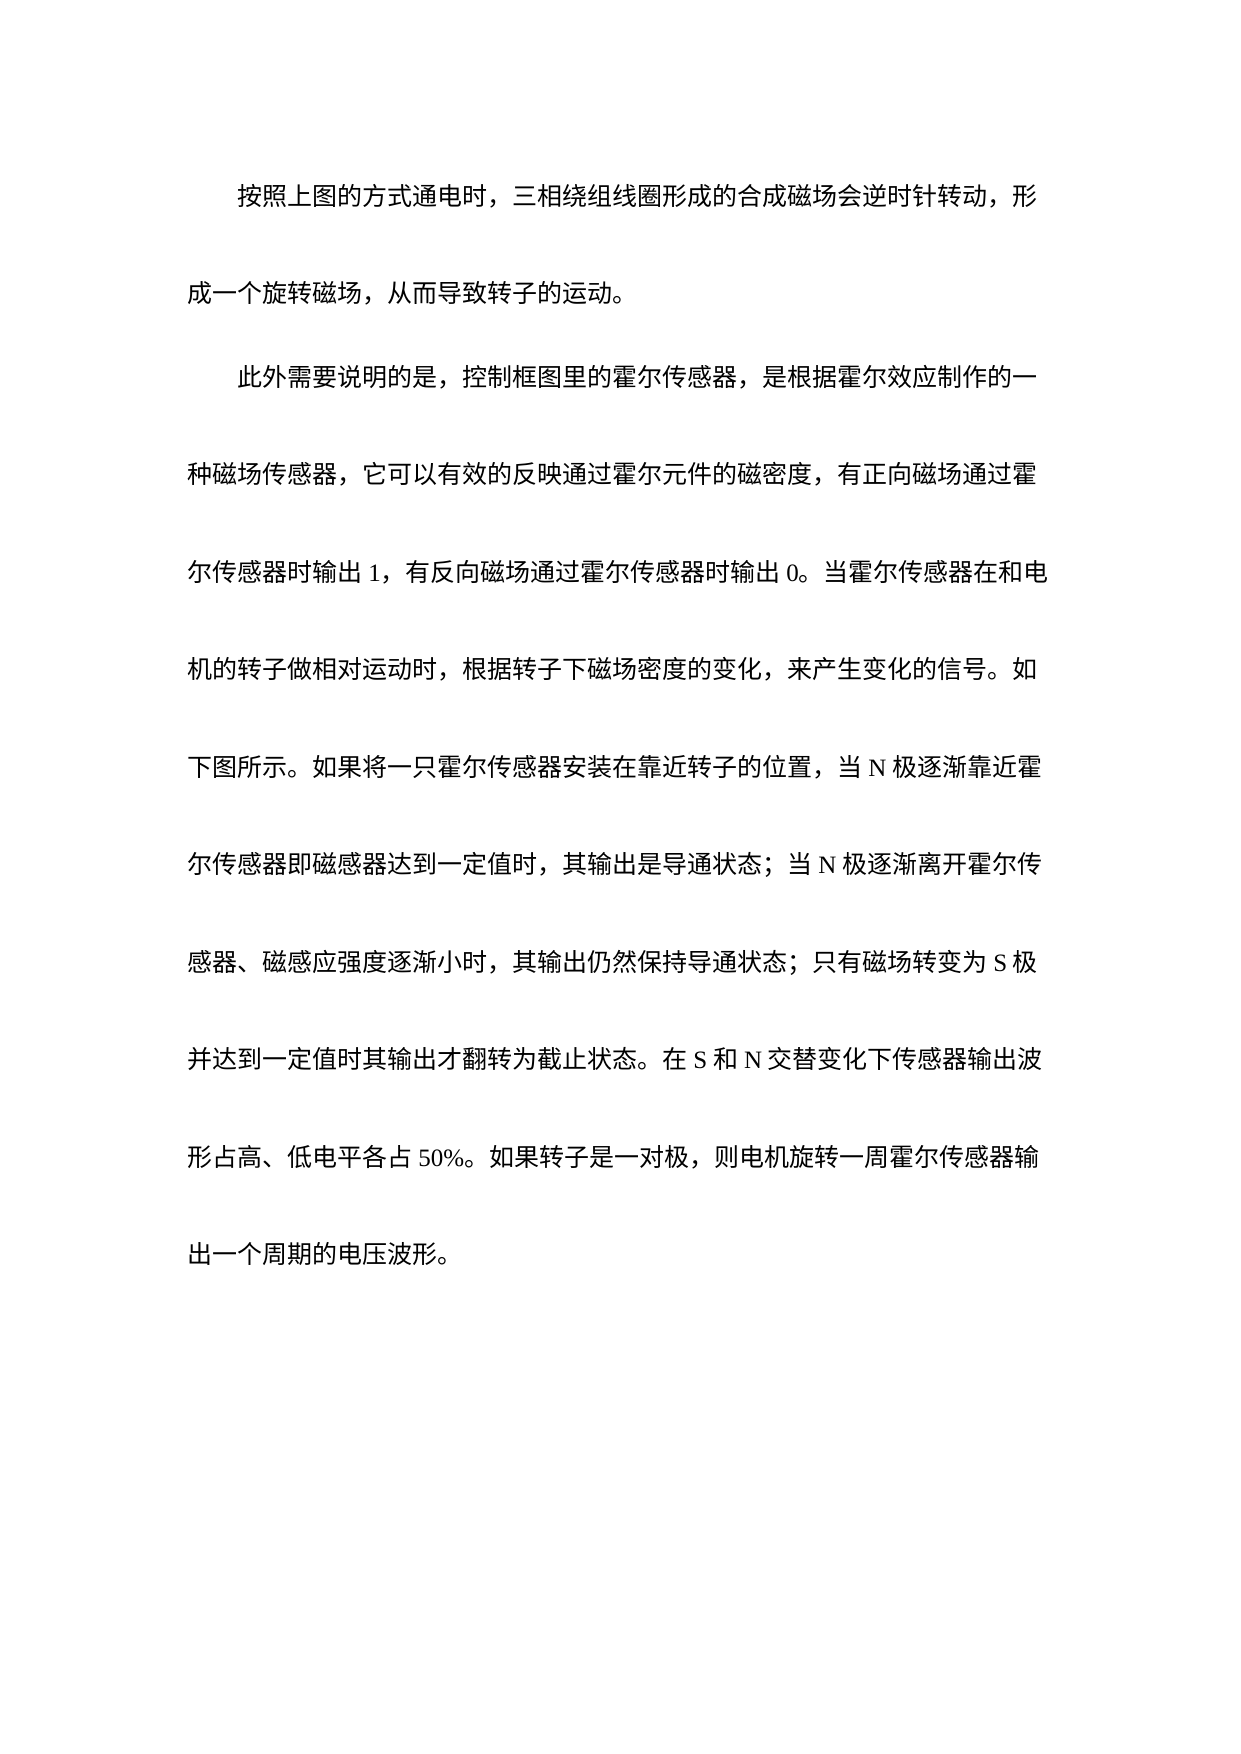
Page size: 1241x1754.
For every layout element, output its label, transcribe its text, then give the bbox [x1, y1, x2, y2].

text 按照上图的方式通电时，三相绕组线圈形成的合成磁场会逆时针转动，形成一个旋转磁场，从而导致转子的运动。 [187, 162, 1053, 324]
text 此外需要说明的是，控制框图里的霍尔传感器，是根据霍尔效应制作的一种磁场传感器，它可以有效的反映通过霍尔元件的磁密度，有正向磁场通过霍尔传感器时输出 1，有反向磁场通过霍尔传感器时输出 0。当霍尔传感器在和电机的转子做相对运动时，根据转子下磁场密度的变化，来产生变化的信号。如下图所示。如果将一只霍尔传感器安装在靠近转子的位置，当 N 极逐渐靠近霍尔传感器即磁感器达到一定值时，其输出是导通状态；当 N 极逐渐离开霍尔传感器、磁感应强度逐渐小时，其输出仍然保持导通状态；只有磁场转变为 S极并达到一定值时其输出才翻转为截止状态。在 S 和 N交替变化下传感器输出波形占高、低电平各占 50%。如果转子是一对极，则电机旋转一周霍尔传感器输出一个周期的电压波形。 [187, 343, 1053, 1285]
